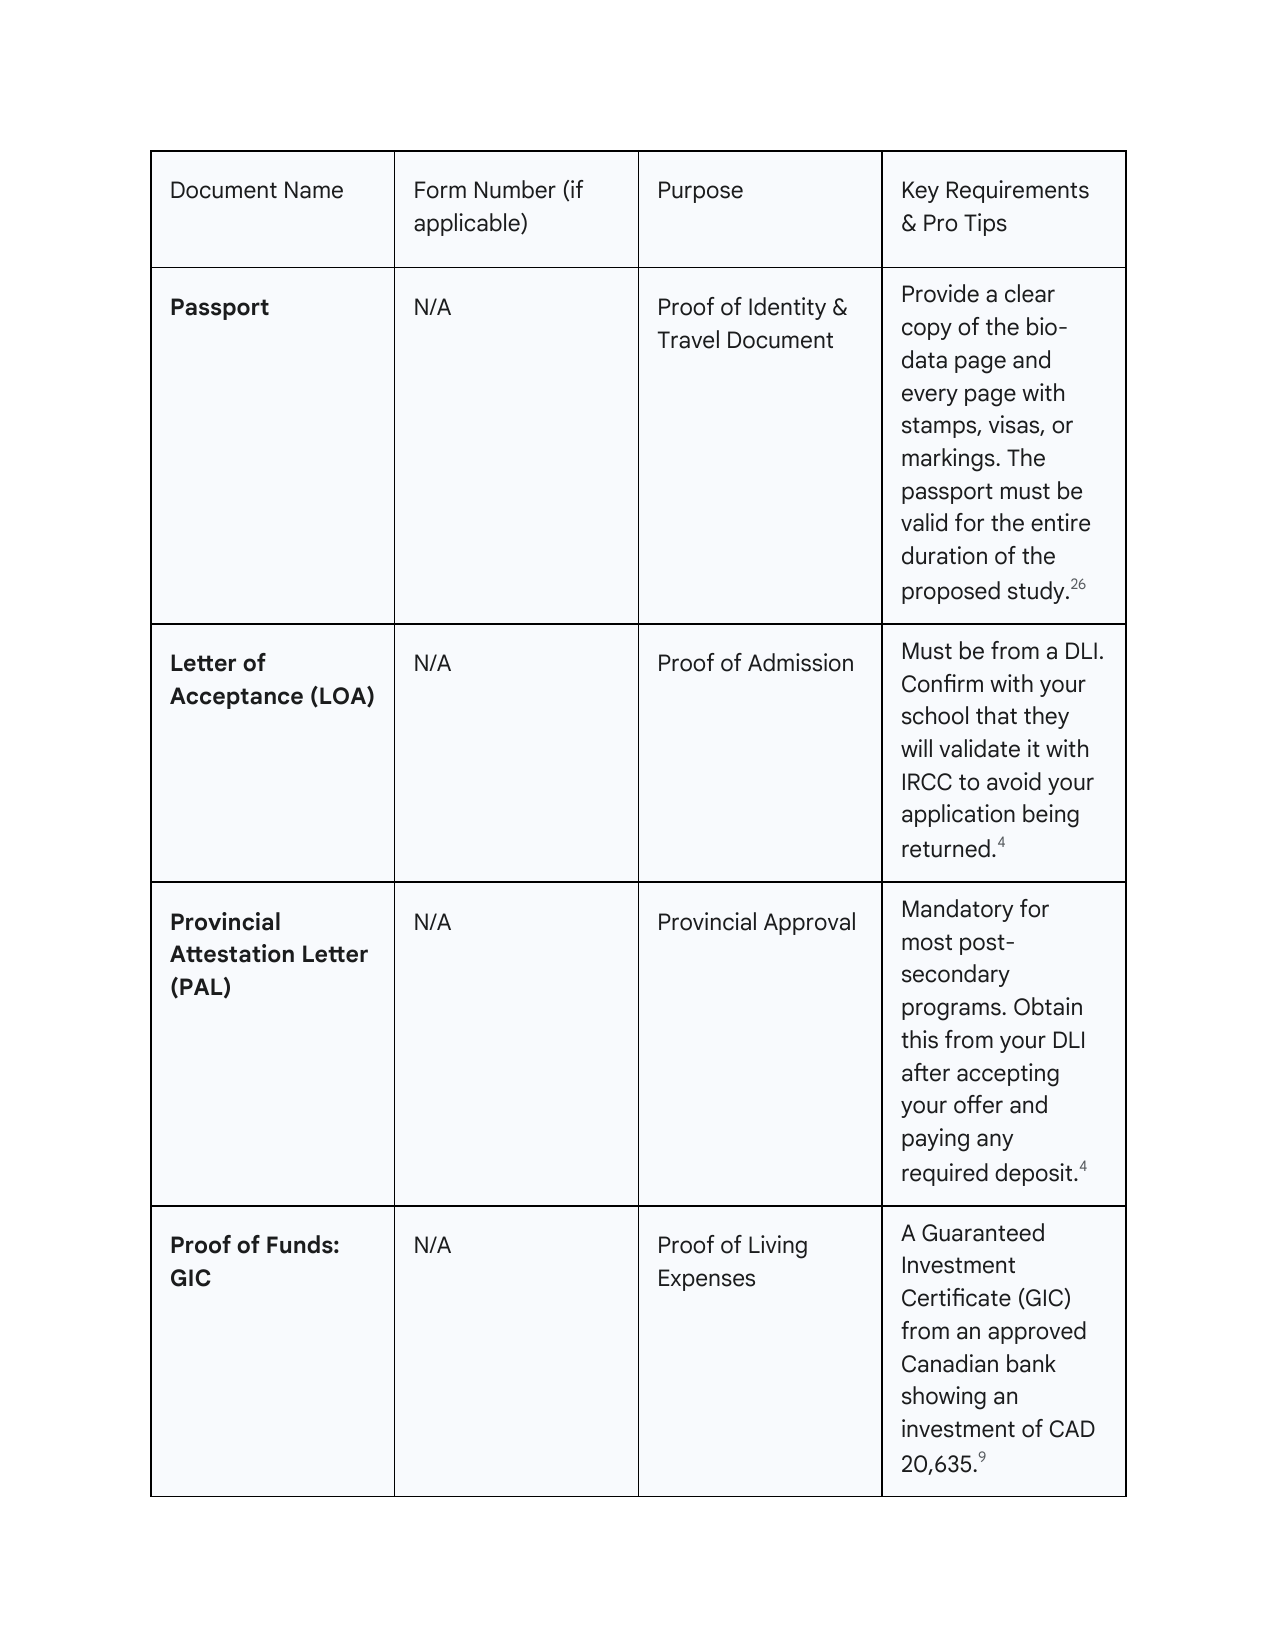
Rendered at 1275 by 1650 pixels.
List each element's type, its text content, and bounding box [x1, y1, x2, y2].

table_cell Must be from a DLI. Confirm with your school that they will validate it with IRCC to avoid your application being returned.4 [883, 625, 1125, 881]
table_cell Proof of Admission [639, 625, 881, 881]
table_cell A Guaranteed Investment Certificate (GIC) from an approved Canadian bank showing an investment of CAD 20,635.9 [883, 1207, 1125, 1496]
table_cell Proof of Funds: GIC [152, 1207, 394, 1496]
table_cell Proof of Identity & Travel Document [639, 268, 881, 623]
table_cell Provincial Approval [639, 883, 881, 1205]
table_header Purpose [639, 152, 881, 267]
table_cell Provide a clear copy of the bio-data page and every page with stamps, visas, or markings. The passport must be valid for the entire duration of the proposed study.26 [883, 268, 1125, 623]
table_cell N/A [395, 268, 638, 623]
table_cell Mandatory for most post-secondary programs. Obtain this from your DLI after accepting your offer and paying any required deposit.4 [883, 883, 1125, 1205]
table_cell N/A [395, 883, 638, 1205]
table_cell Passport [152, 268, 394, 623]
table_cell N/A [395, 1207, 638, 1496]
table_cell Letter of Acceptance (LOA) [152, 625, 394, 881]
table_cell Provincial Attestation Letter (PAL) [152, 883, 394, 1205]
table_cell N/A [395, 625, 638, 881]
table_header Form Number (if applicable) [395, 152, 638, 267]
table_header Document Name [152, 152, 394, 267]
table_header Key Requirements & Pro Tips [883, 152, 1125, 267]
table_cell Proof of Living Expenses [639, 1207, 881, 1496]
